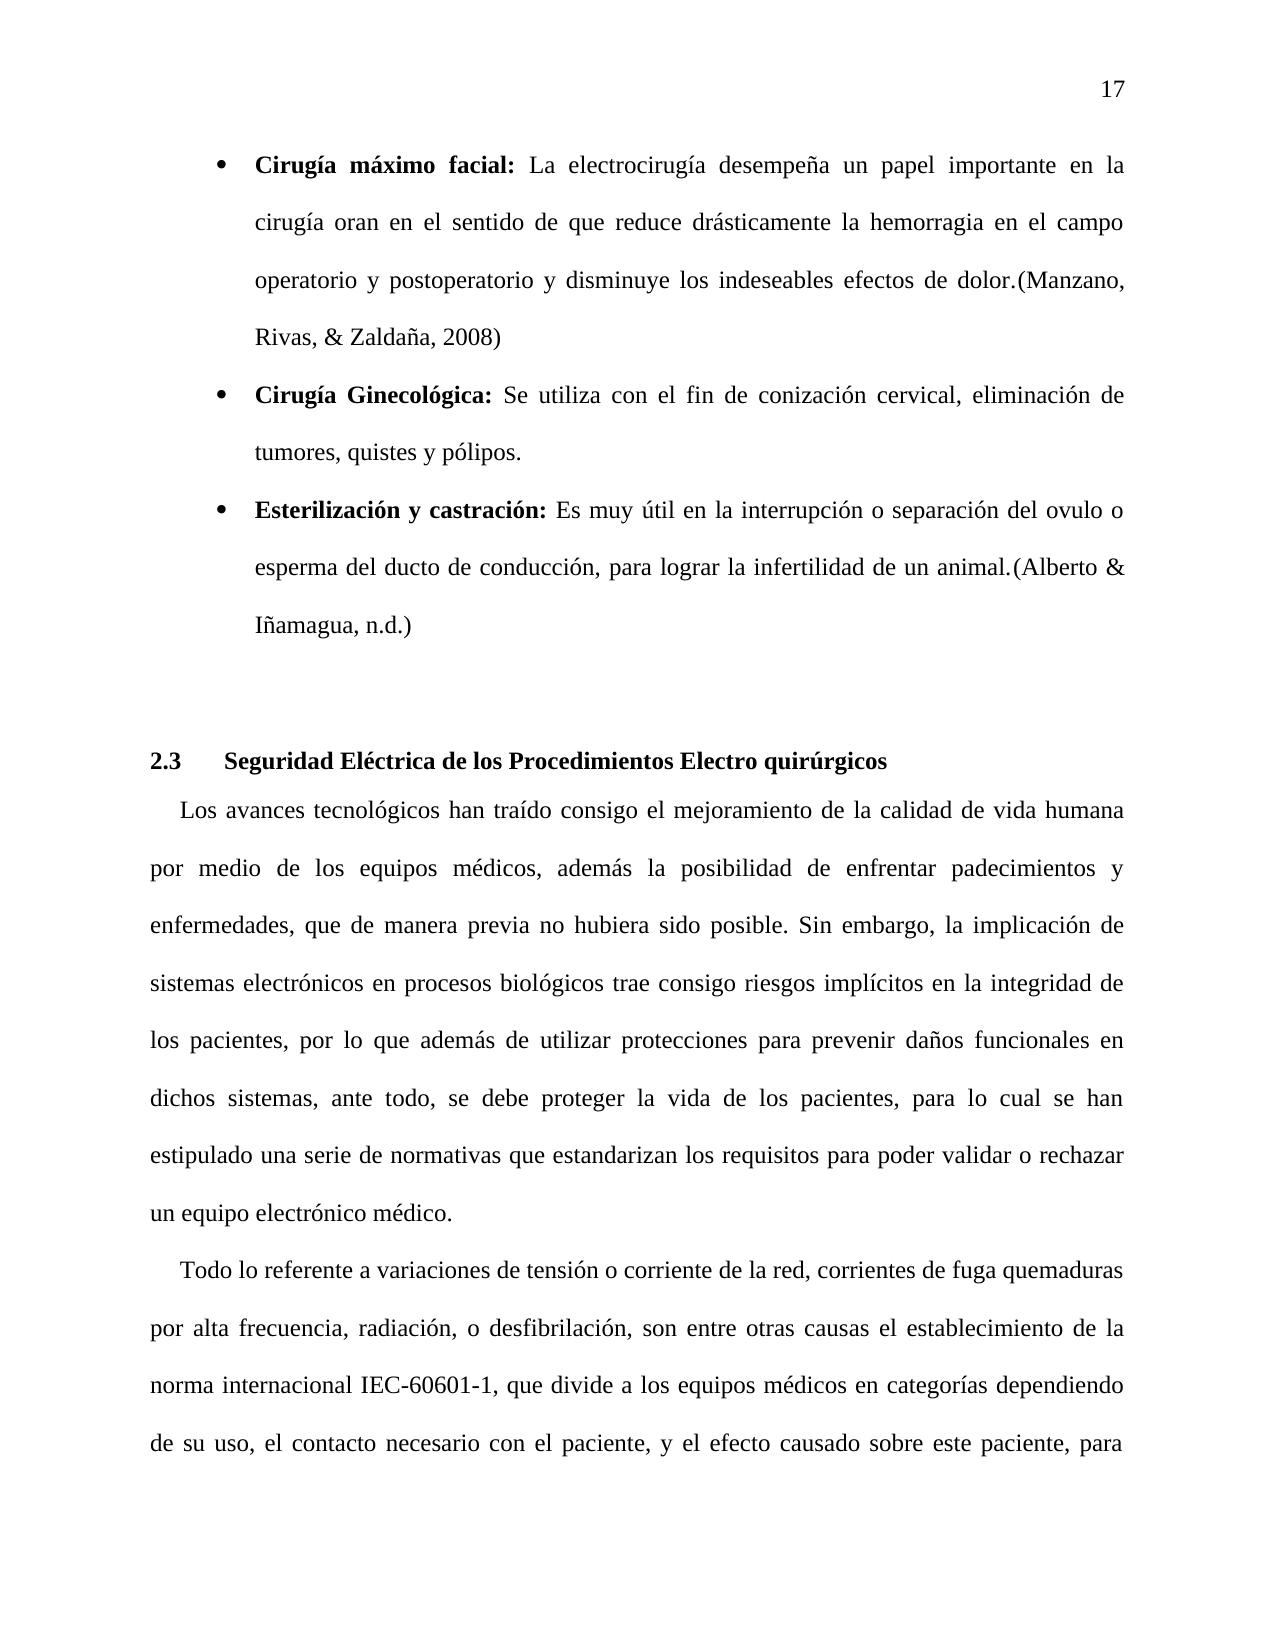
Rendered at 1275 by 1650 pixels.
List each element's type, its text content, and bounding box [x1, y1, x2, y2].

list Cirugía Ginecológica: Se utiliza con el fin de conización cervical, eliminación de tumores, quistes y pólipos. [217, 380, 1125, 466]
text Los avances tecnológicos han traído consigo el mejoramiento de la calidad de vida humana por medio de los equipos médicos, además la posibilidad de enfrentar padecimientos y enfermedades, que de manera previa no hubiera sido posible. Sin embargo, la implicación de sistemas electrónicos en procesos biológicos trae consigo riesgos implícitos en la integridad de los pacientes, por lo que además de utilizar protecciones para prevenir daños funcionales en dichos sistemas, ante todo, se debe proteger la vida de los pacientes, para lo cual se han estipulado una serie de normativas que estandarizan los requisitos para poder validar o rechazar un equipo electrónico médico. [150, 795, 1125, 1227]
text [150, 1255, 1125, 1457]
subtitle Seguridad Eléctrica de los Procedimientos Electro quirúrgicos [150, 746, 1125, 774]
list Esterilización y castración: Es muy útil en la interrupción o separación del ovulo o esperma del ducto de conducción, para lograr la infertilidad de un animal.(Alberto & Iñamagua, n.d.) [217, 495, 1125, 639]
list Cirugía máximo facial: La electrocirugía desempeña un papel importante en la cirugía oran en el sentido de que reduce drásticamente la hemorragia en el campo operatorio y postoperatorio y disminuye los indeseables efectos de dolor.(Manzano, Rivas, & Zaldaña, 2008) [217, 150, 1125, 351]
